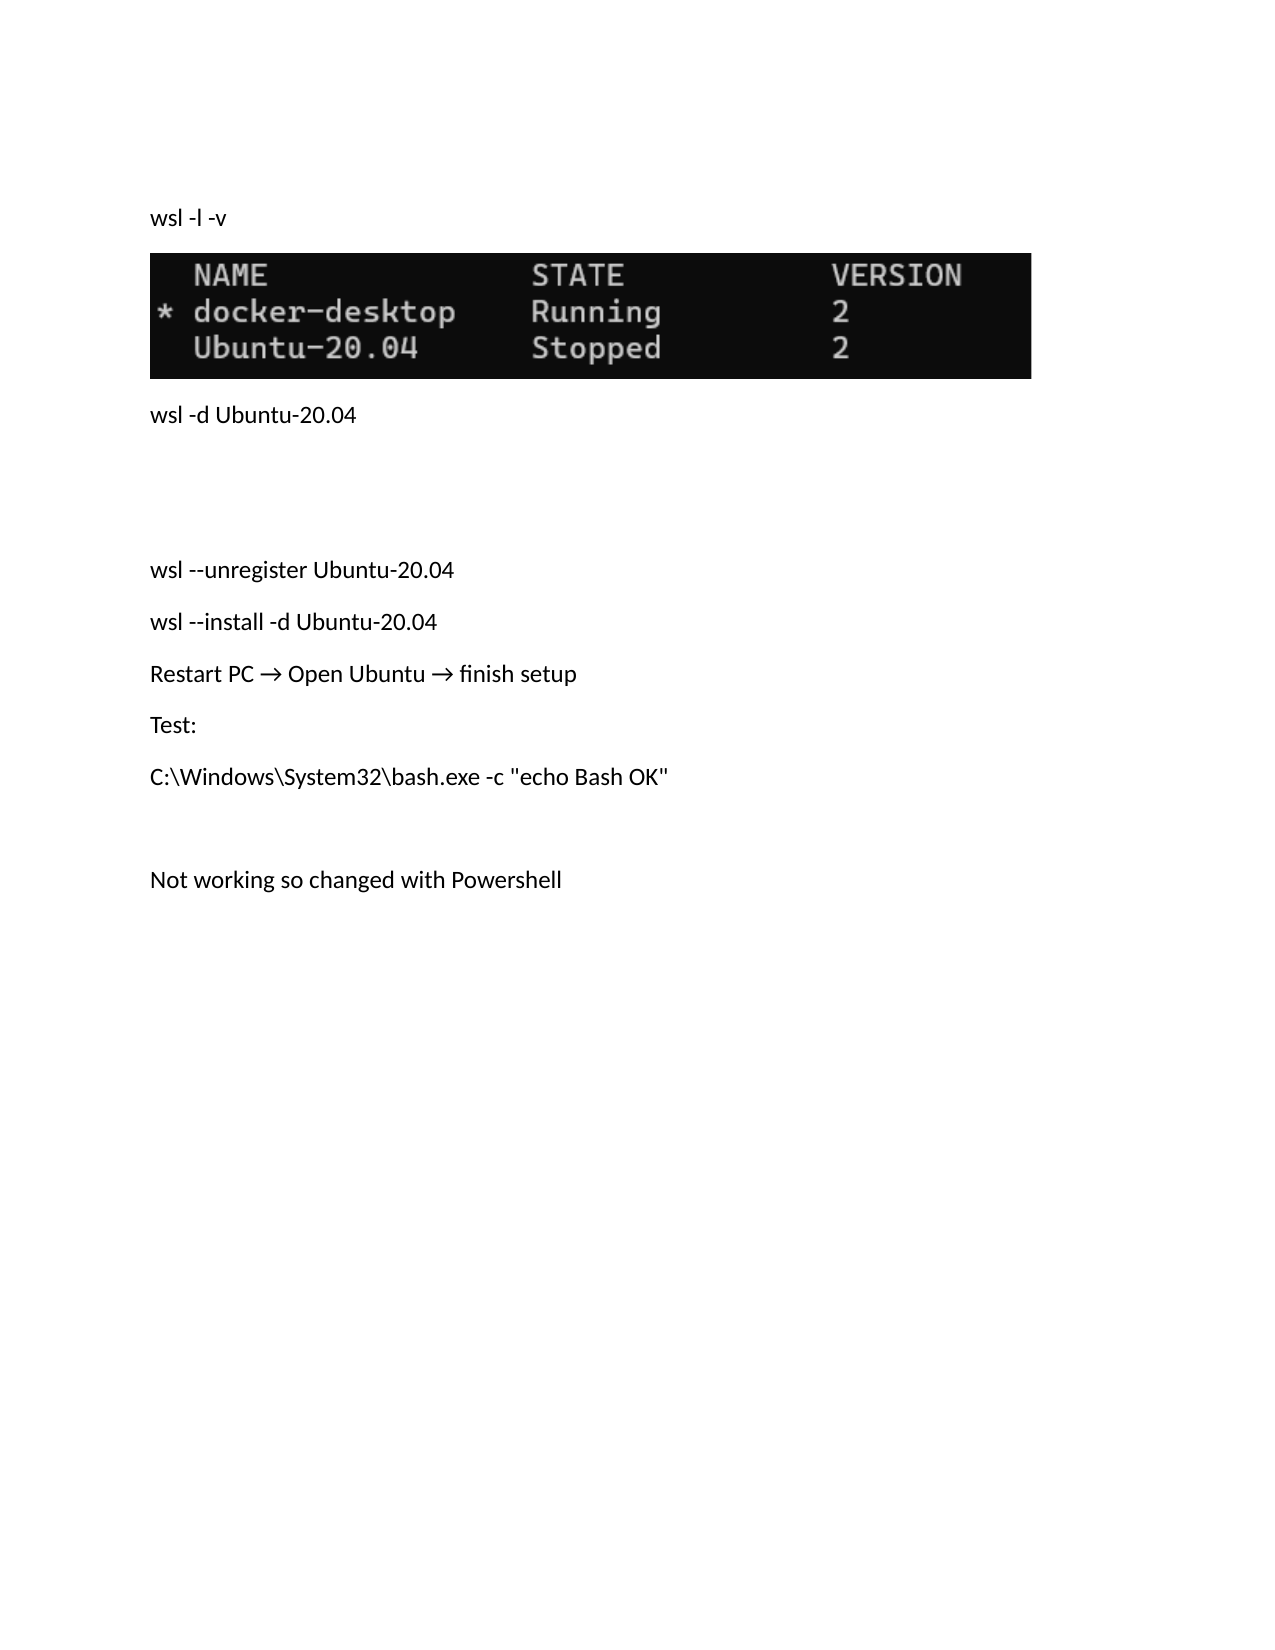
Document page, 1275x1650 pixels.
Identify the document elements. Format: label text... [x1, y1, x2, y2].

text Test: [150, 709, 1125, 740]
text wsl -l -v [150, 202, 1125, 232]
text Restart PC → Open Ubuntu → finish setup [150, 658, 1125, 688]
text wsl --install -d Ubuntu-20.04 [150, 606, 1125, 637]
text wsl -d Ubuntu-20.04 [150, 399, 1125, 430]
picture [150, 253, 1032, 379]
text C:\Windows\System32\bash.exe -c "echo Bash OK" [150, 761, 1125, 792]
text Not working so changed with Powershell [150, 864, 1125, 895]
text wsl --unregister Ubuntu-20.04 [150, 554, 1125, 585]
